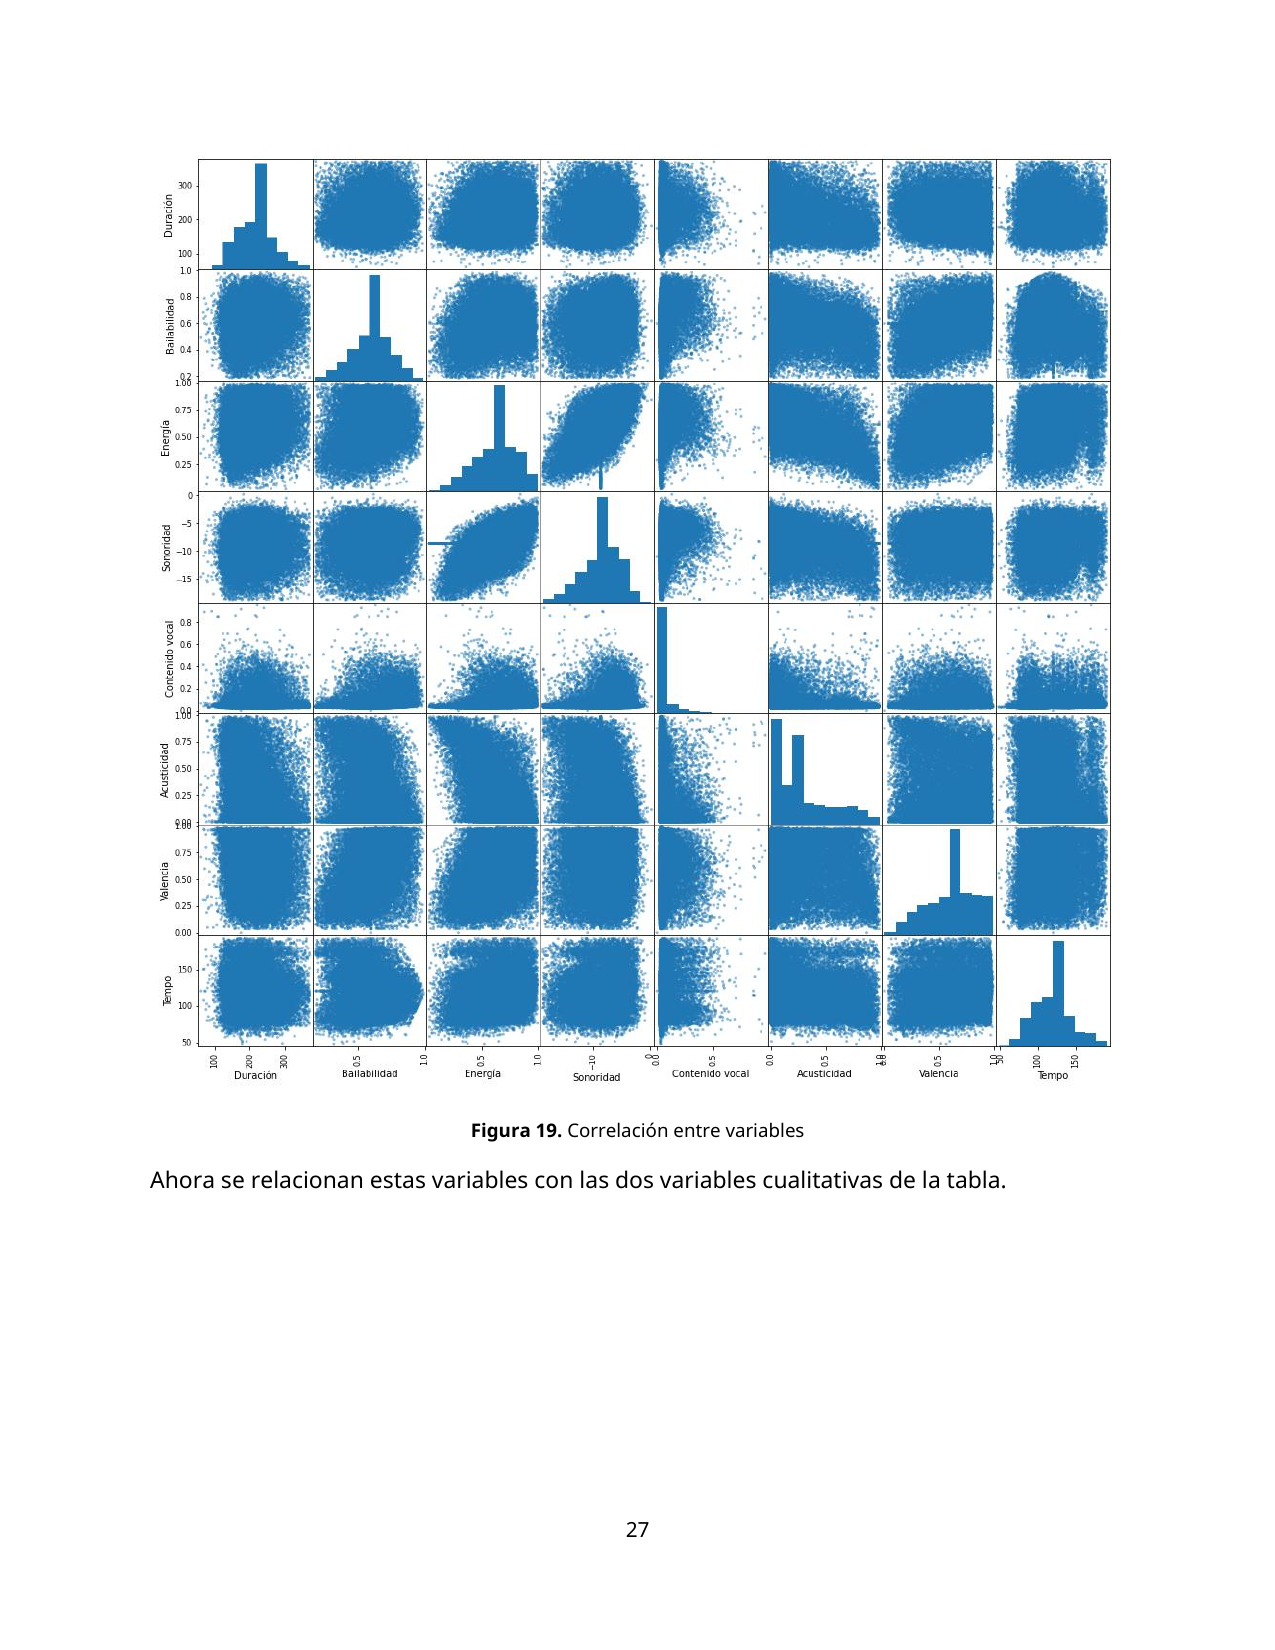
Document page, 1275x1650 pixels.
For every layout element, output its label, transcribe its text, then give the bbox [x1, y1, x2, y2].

text Figura 19. Correlación entre variables [150, 1118, 1125, 1143]
picture [150, 150, 1127, 1093]
text Ahora se relacionan estas variables con las dos variables cualitativas de la tabla. [150, 1164, 1125, 1195]
